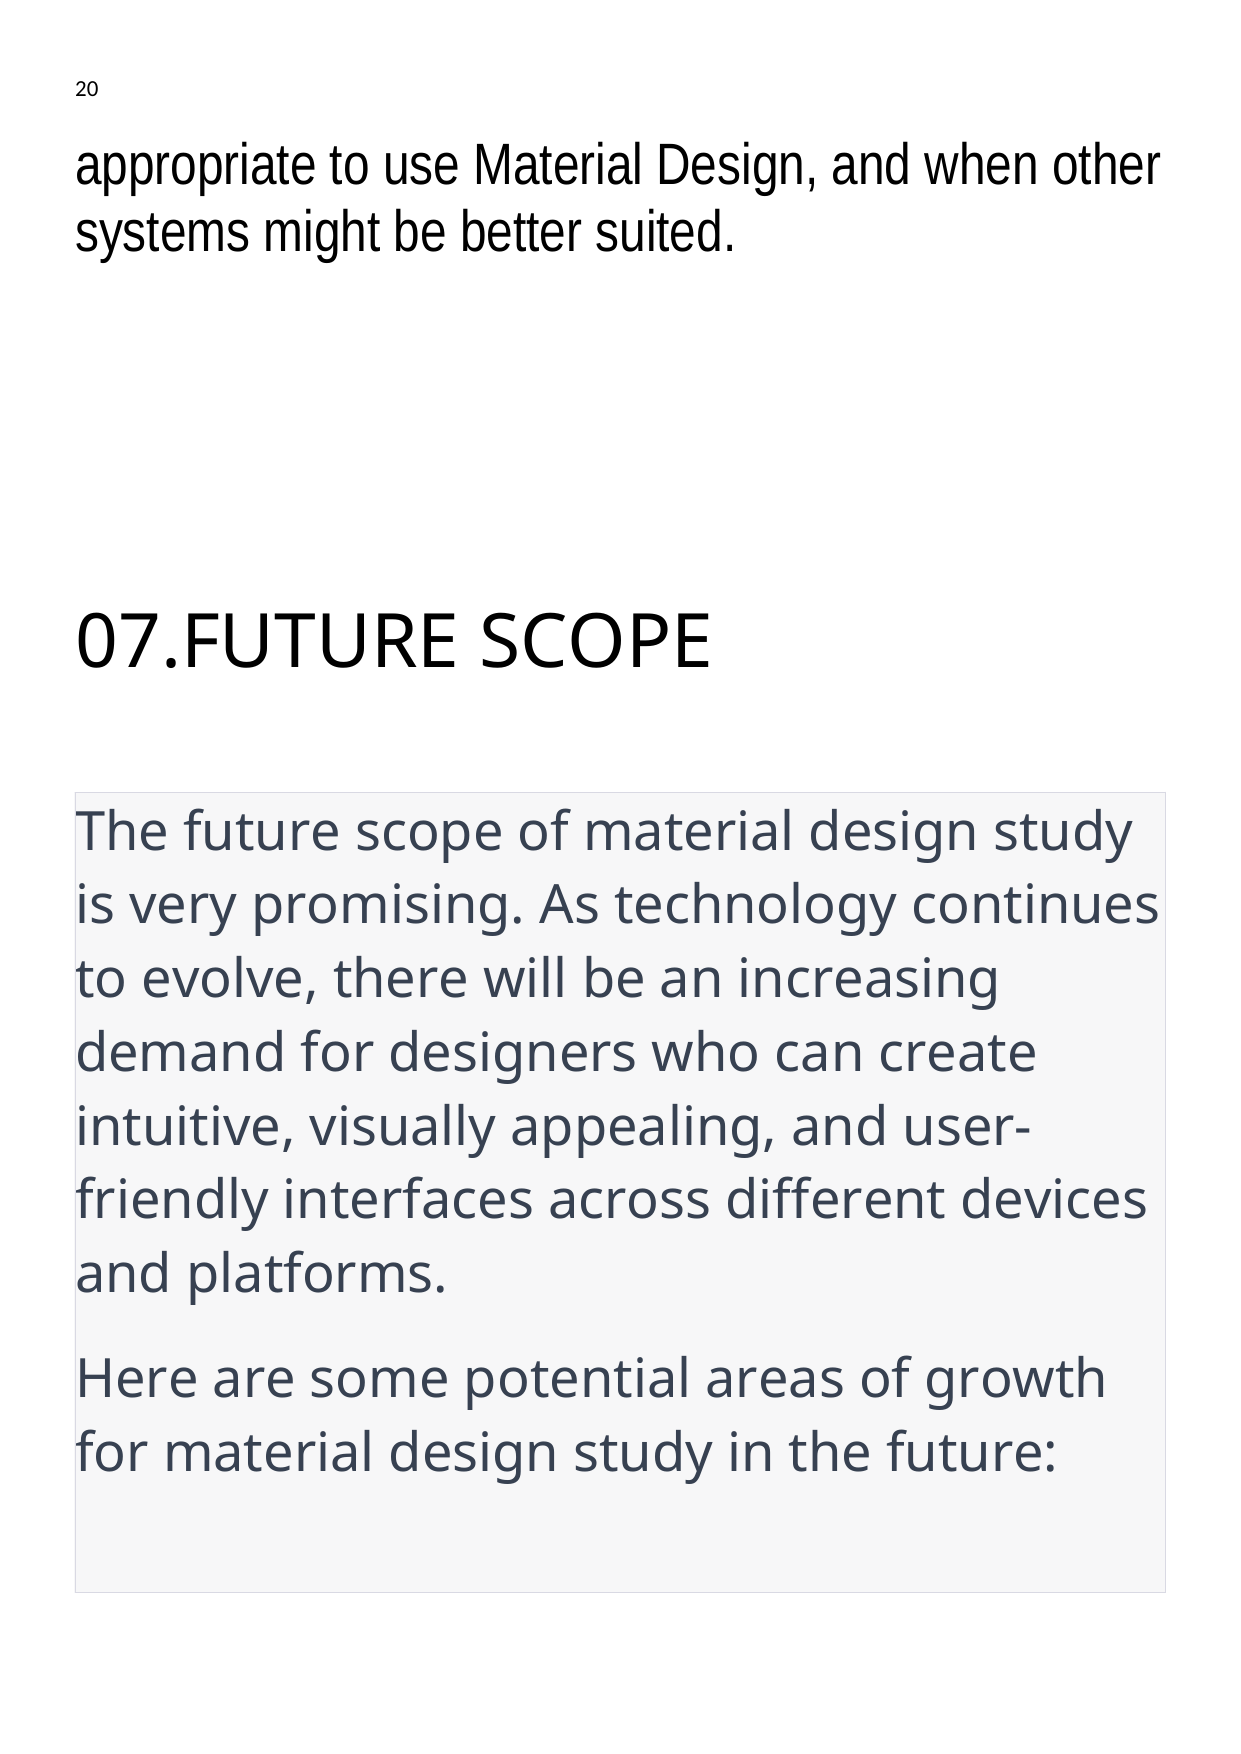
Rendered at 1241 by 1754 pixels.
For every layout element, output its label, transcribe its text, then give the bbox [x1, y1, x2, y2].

text Here are some potential areas of growth for material design study in the future: [76, 1339, 1165, 1487]
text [75, 130, 1165, 264]
text 07.FUTURE SCOPE [75, 587, 1165, 689]
text The future scope of material design study is very promising. As technology continues to evolve, there will be an increasing demand for designers who can create intuitive, visually appealing, and user-friendly interfaces across different devices and platforms. [76, 793, 1165, 1308]
